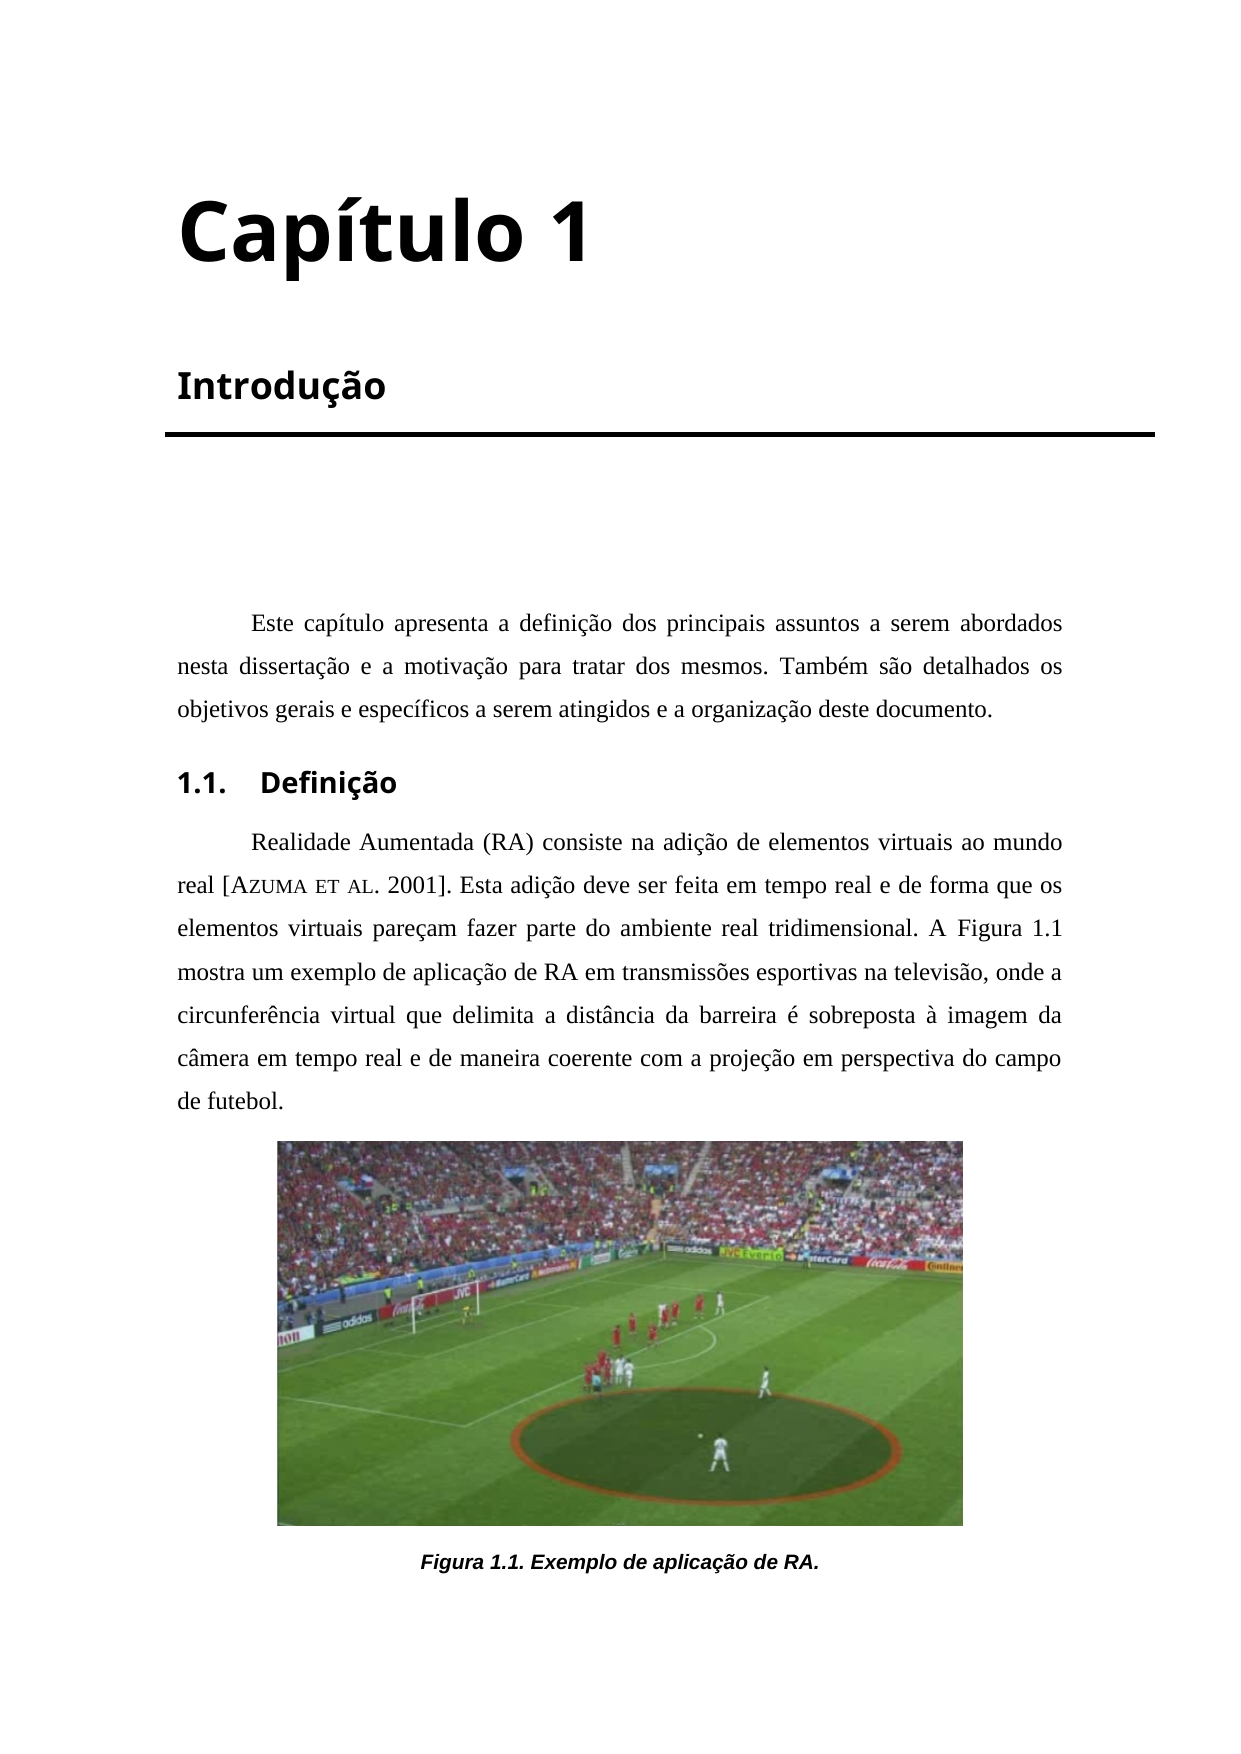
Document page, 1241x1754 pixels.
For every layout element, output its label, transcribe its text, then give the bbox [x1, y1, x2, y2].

text Figura 1.1. Exemplo de aplicação de RA. [177, 1550, 1063, 1574]
subtitle Definição [176, 763, 1063, 802]
picture [277, 1141, 963, 1526]
text Introdução [177, 359, 1063, 411]
text Este capítulo apresenta a definição dos principais assuntos a serem abordados nesta dissertação e a motivação para tratar dos mesmos. Também são detalhados os objetivos gerais e específicos a serem atingidos e a organização deste documento. [177, 608, 1063, 723]
